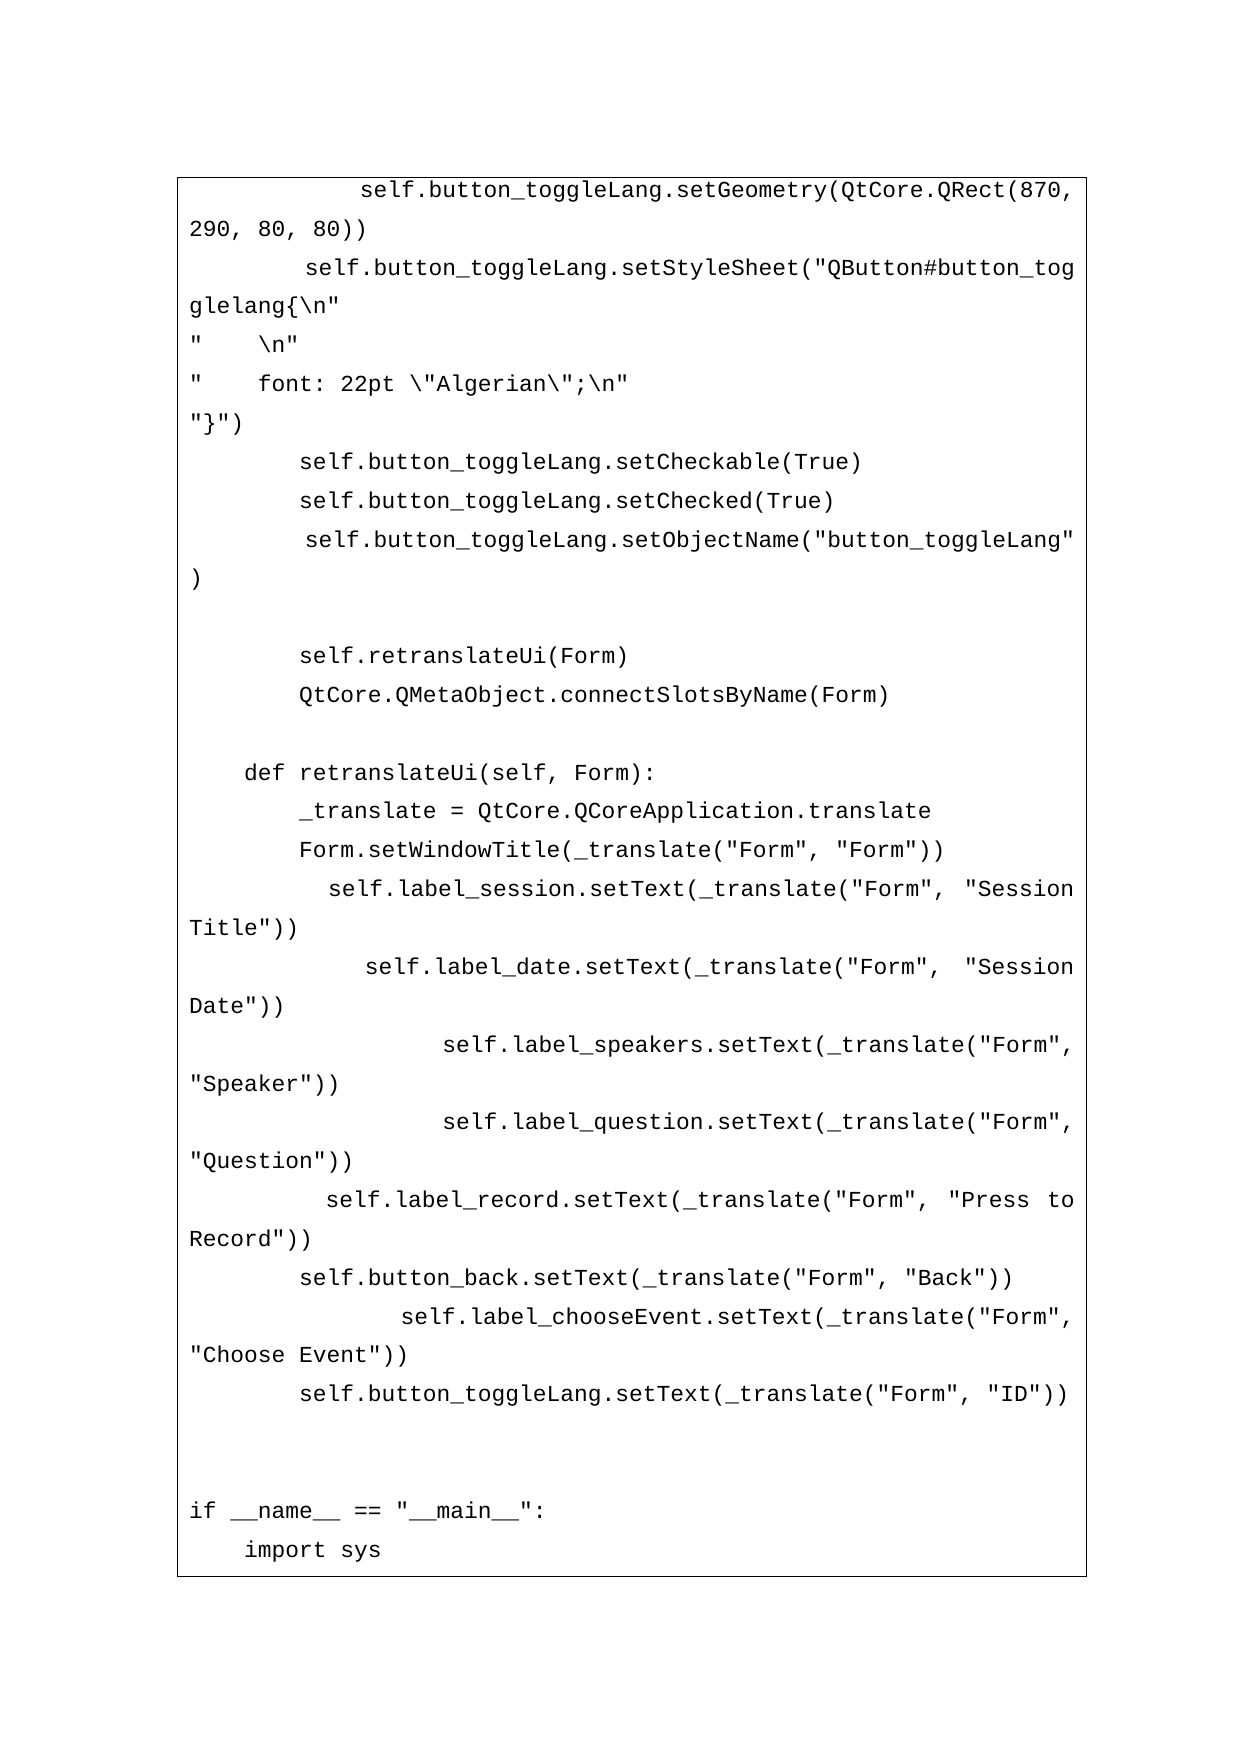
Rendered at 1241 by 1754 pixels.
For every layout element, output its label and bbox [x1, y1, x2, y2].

table_header [178, 178, 1086, 1576]
